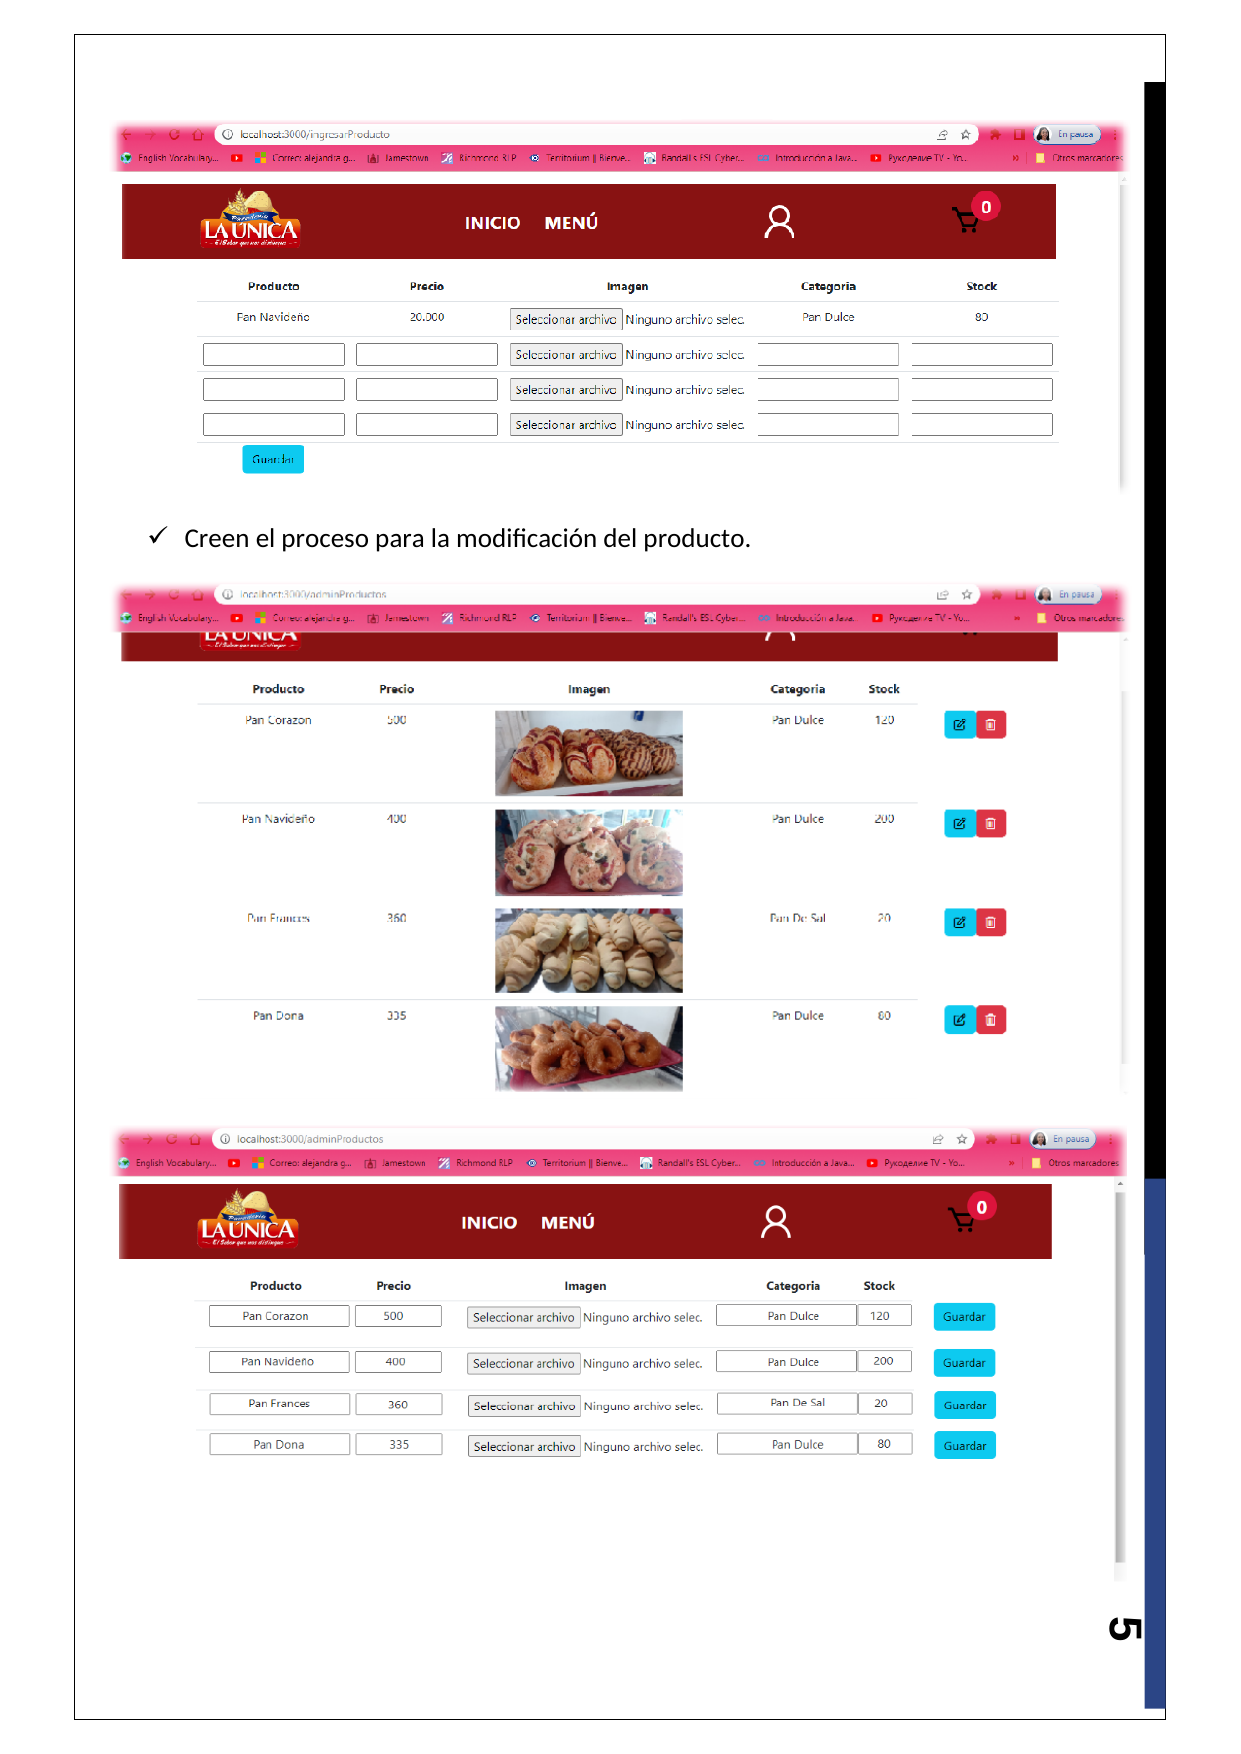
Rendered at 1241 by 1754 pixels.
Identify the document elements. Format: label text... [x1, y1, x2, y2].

picture [126, 598, 1115, 1083]
list Creen el proceso para la modificación del producto. [147, 521, 1131, 554]
picture [124, 134, 1116, 481]
picture [126, 1142, 1115, 1576]
